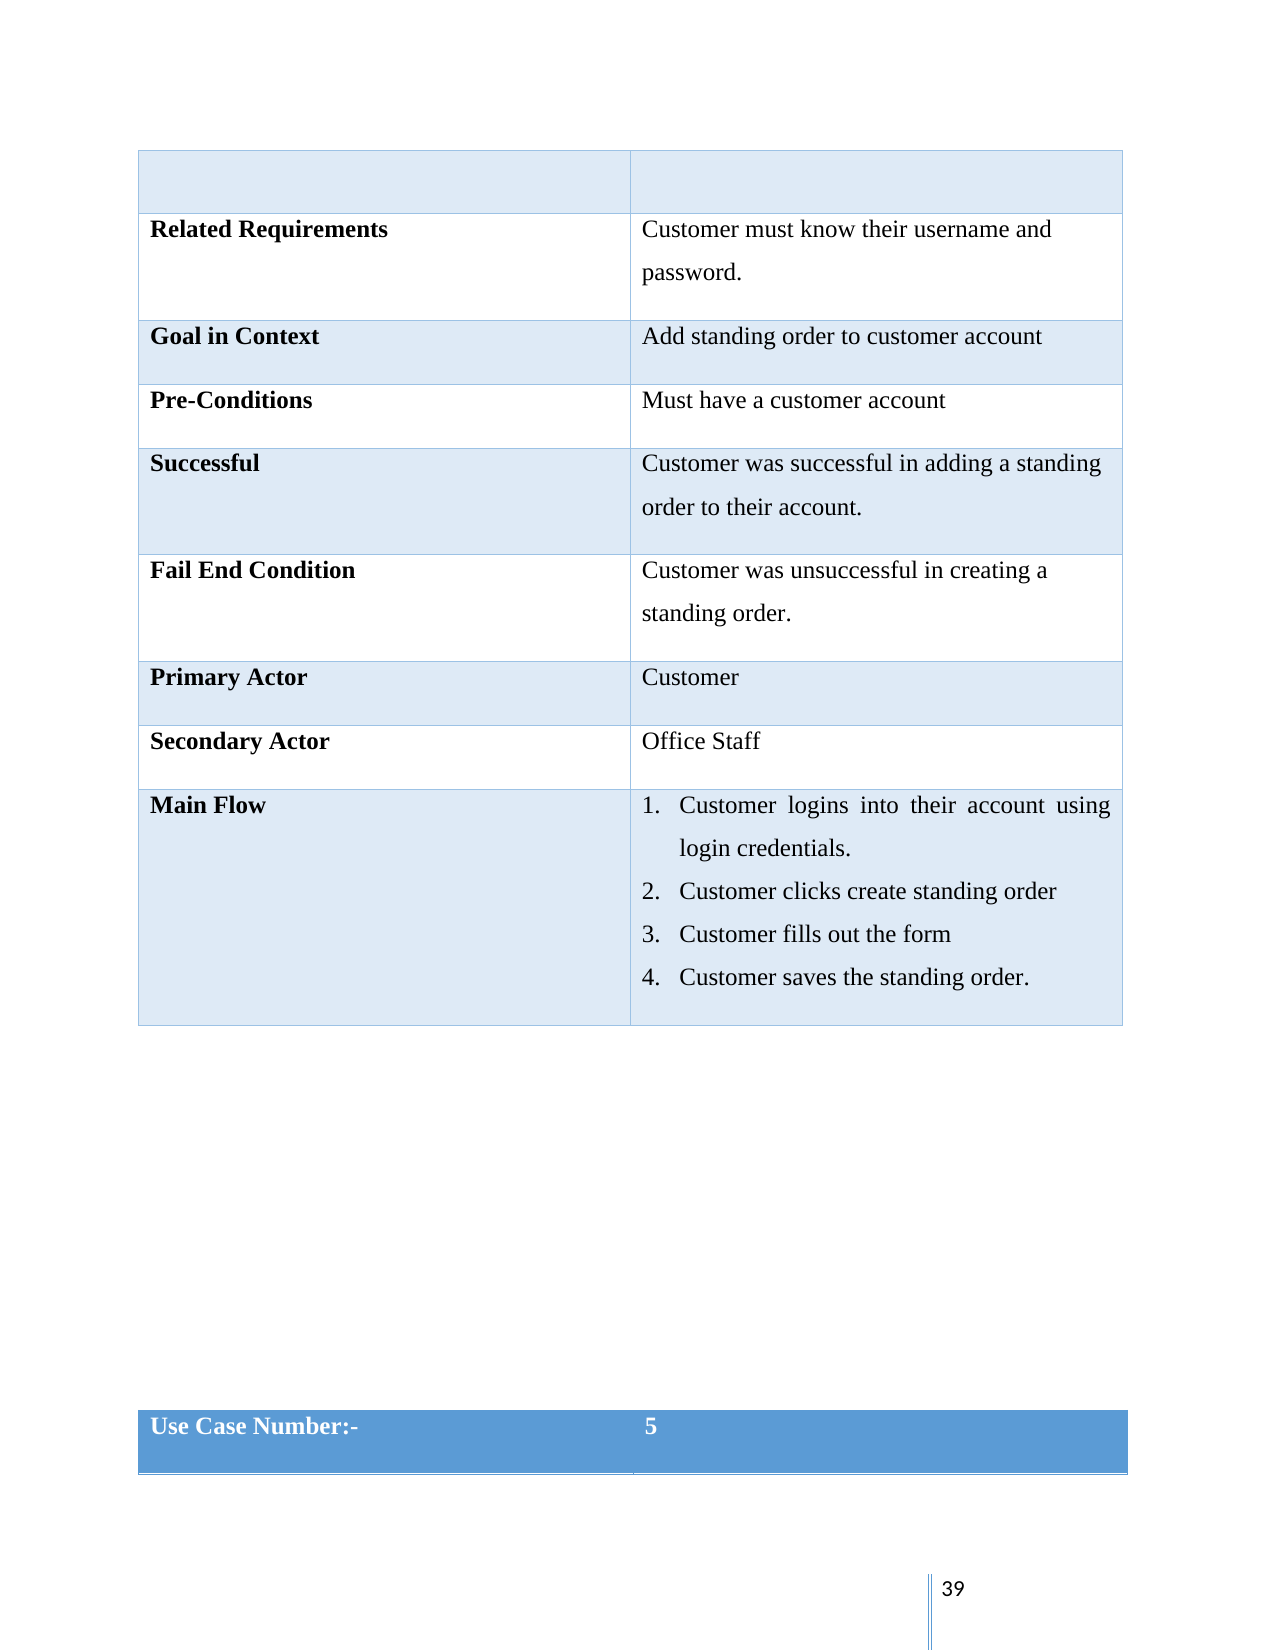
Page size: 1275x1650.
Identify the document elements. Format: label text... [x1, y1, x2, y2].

table_cell Use Case Name [139, 151, 630, 213]
table_header 5 [634, 1411, 1127, 1473]
table_cell Customer must know their username and password. [631, 214, 1122, 320]
table_cell Fail End Condition [139, 555, 630, 661]
table_cell Customer was successful in adding a standing order to their account. [631, 449, 1122, 554]
table_cell Goal in Context [139, 321, 630, 384]
table_header Use Case Number:- [139, 1411, 633, 1473]
table_cell Must have a customer account [631, 385, 1122, 447]
table_cell Main Flow [139, 790, 630, 1025]
table_cell Customer logins into their account using login credentials. Customer clicks create standing order Customer fills out the form Customer saves the standing order. [631, 790, 1122, 1025]
table_cell Customer was unsuccessful in creating a standing order. [631, 555, 1122, 661]
table_cell Pre-Conditions [139, 385, 630, 447]
table_cell Related Requirements [139, 214, 630, 320]
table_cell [631, 151, 1122, 213]
table_cell Add standing order to customer account [631, 321, 1122, 384]
table_cell Successful [139, 449, 630, 554]
table_cell Customer [631, 662, 1122, 725]
table_cell Secondary Actor [139, 726, 630, 789]
table_cell Primary Actor [139, 662, 630, 725]
table_cell Office Staff [631, 726, 1122, 789]
